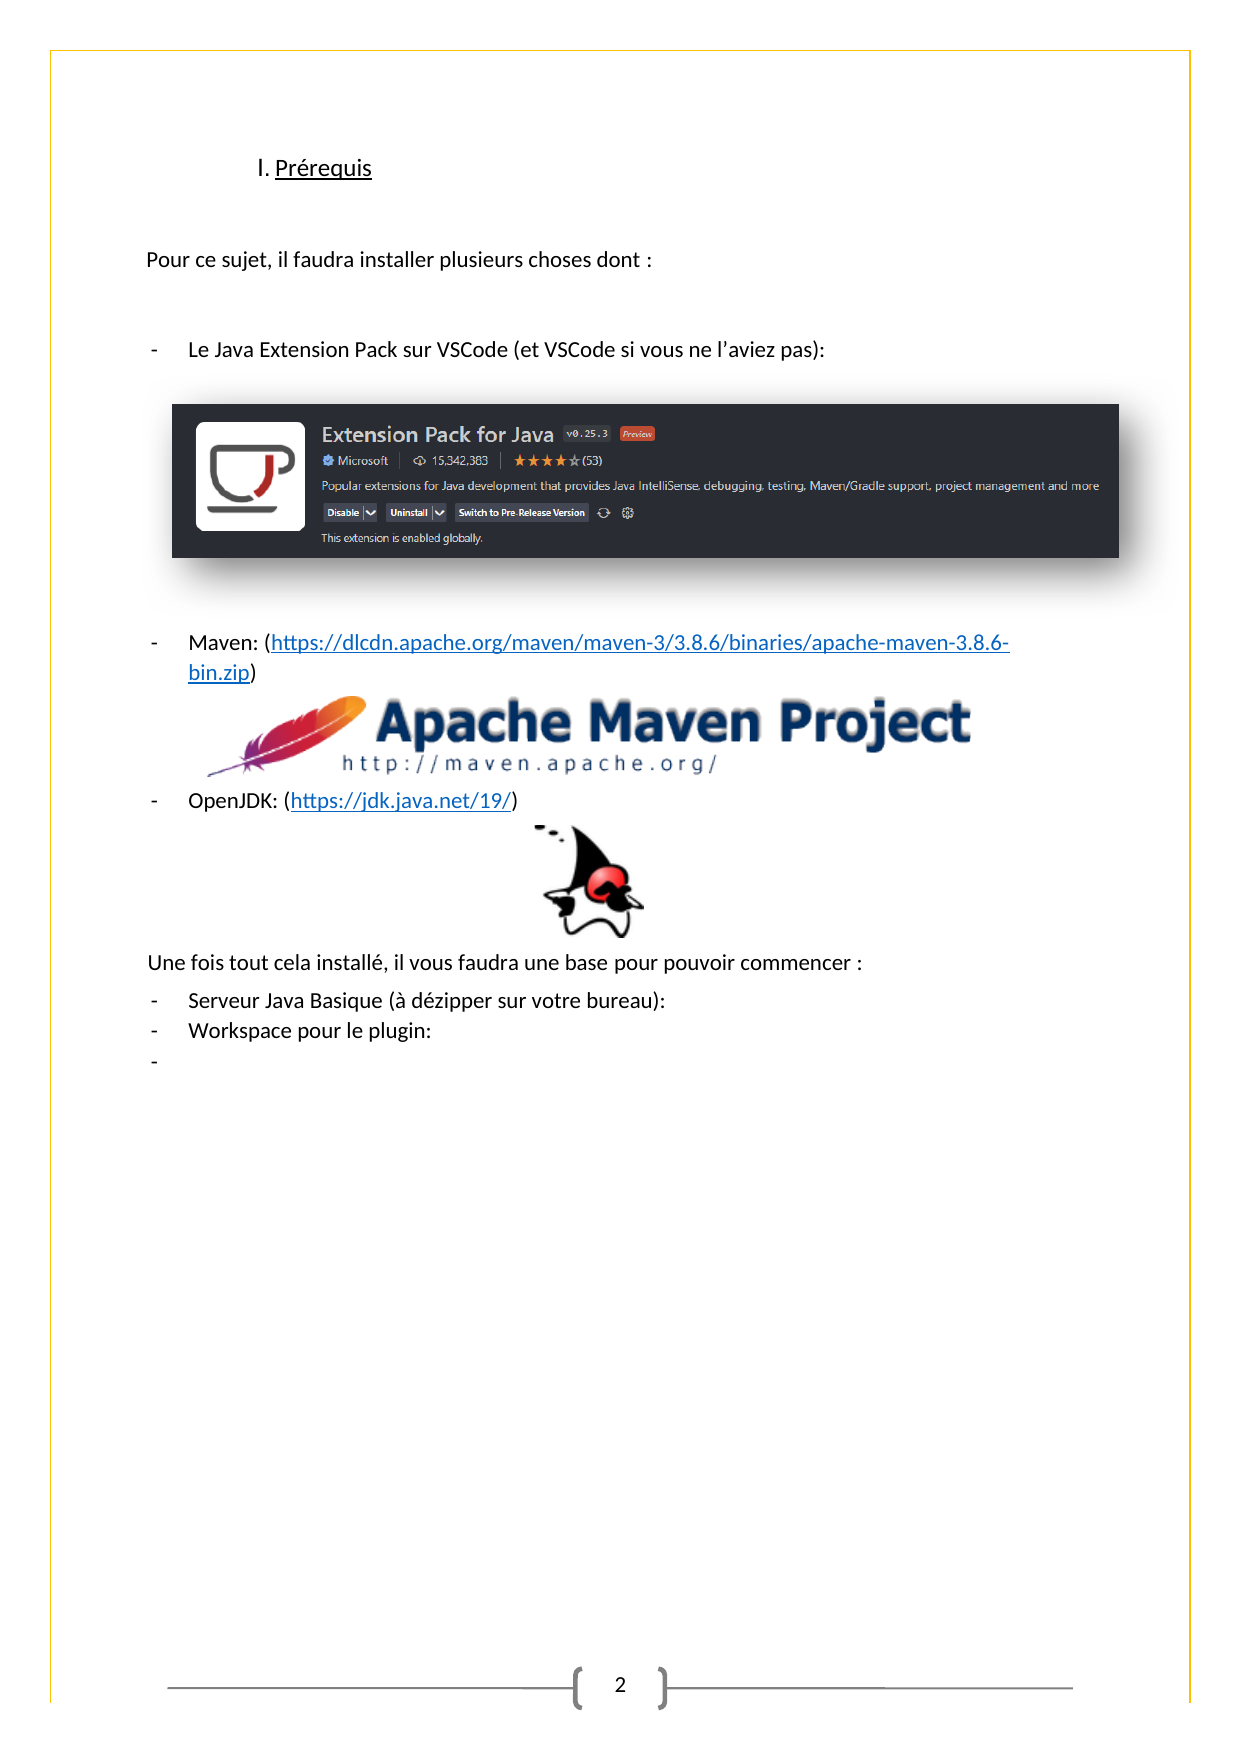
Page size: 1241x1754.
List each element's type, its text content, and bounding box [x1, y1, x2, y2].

text Une fois tout cela installé, il vous faudra une base pour pouvoir commencer : [147, 948, 1028, 976]
list OpenJDK: (https://jdk.java.net/19/) [151, 787, 1028, 814]
text Pour ce sujet, il faudra installer plusieurs choses dont : [146, 245, 1094, 273]
list Le Java Extension Pack sur VSCode (et VSCode si vous ne l’aviez pas): [151, 335, 1094, 363]
picture [207, 696, 972, 777]
list Maven: (https://dlcdn.apache.org/maven/maven-3/3.8.6/binaries/apache-maven-3.8.6-bin.zip) [151, 628, 1028, 686]
picture [534, 825, 644, 938]
subtitle Prérequis [257, 152, 1093, 183]
list Workspace pour le plugin: [151, 1017, 1028, 1044]
picture [172, 404, 1119, 558]
list Serveur Java Basique (à dézipper sur votre bureau): [151, 986, 1028, 1014]
